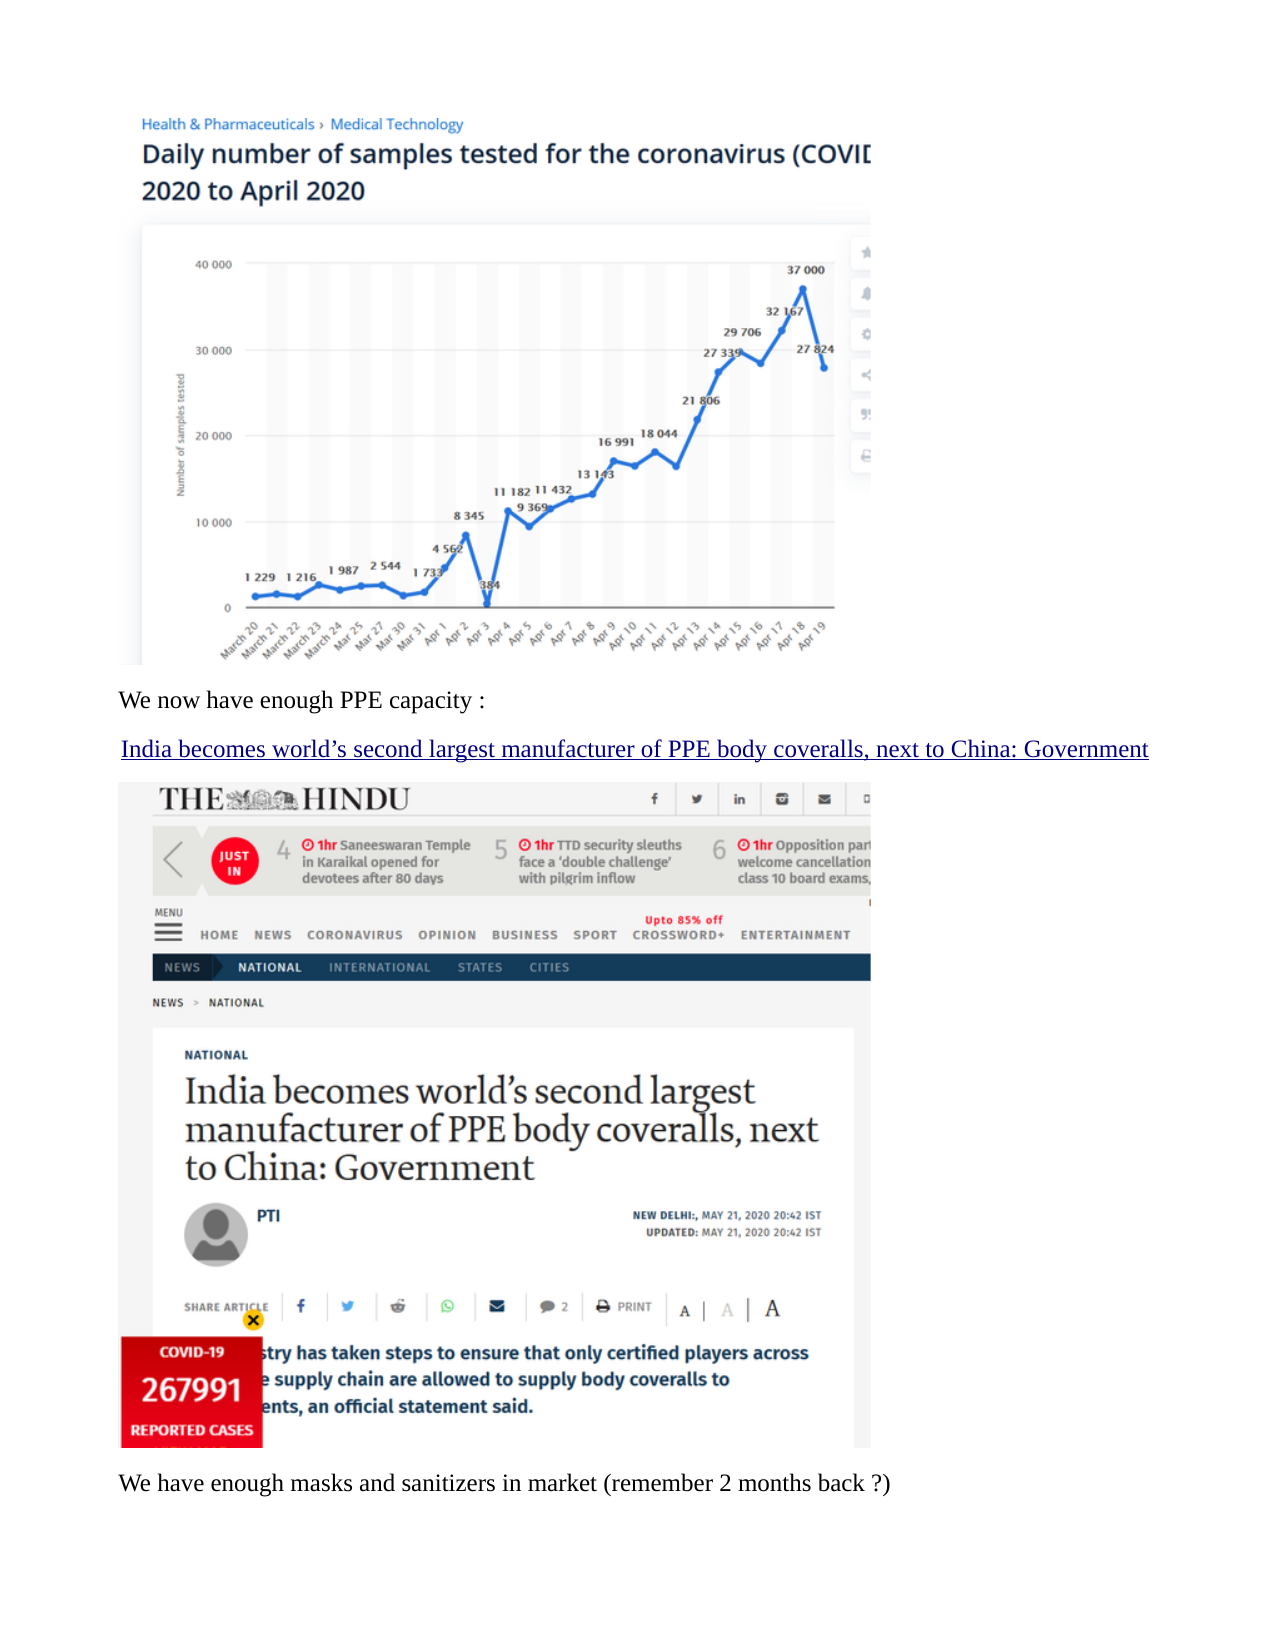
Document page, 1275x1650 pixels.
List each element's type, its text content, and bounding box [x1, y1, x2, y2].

text We now have enough PPE capacity : [118, 685, 1157, 713]
picture [118, 118, 871, 665]
text We have enough masks and sanitizers in market (remember 2 months back ?) [118, 1468, 1157, 1497]
picture [118, 782, 871, 1448]
text India becomes world’s second largest manufacturer of PPE body coveralls, next to China: Government [121, 734, 1157, 762]
